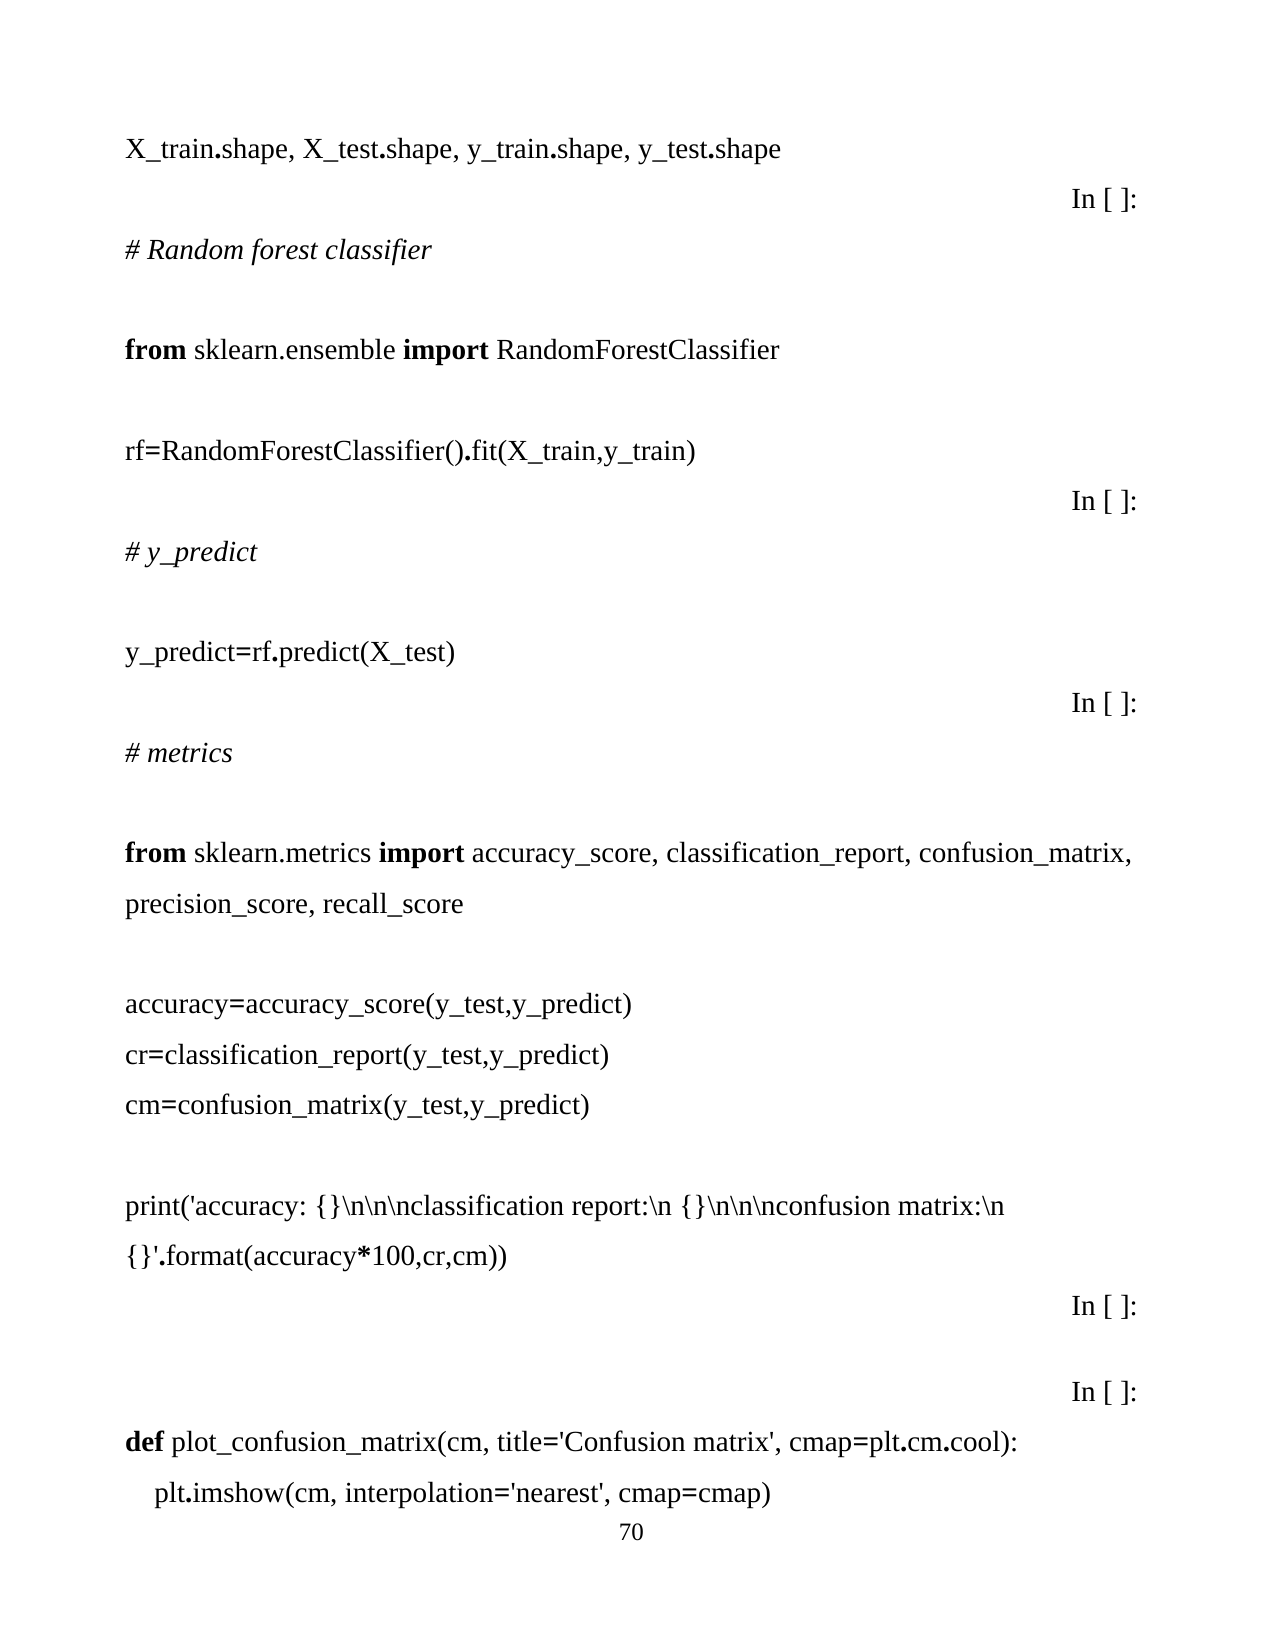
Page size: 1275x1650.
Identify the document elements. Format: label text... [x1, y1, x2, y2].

text In [ ]: [125, 182, 1137, 215]
text rf=RandomForestClassifier().fit(X_train,y_train) [125, 433, 1137, 467]
text In [ ]: [125, 1374, 1137, 1408]
text cr=classification_report(y_test,y_predict) [125, 1037, 1137, 1070]
text from sklearn.metrics import accuracy_score, classification_report, confusion_matrix, precision_score, recall_score [125, 836, 1137, 919]
text # y_predict [125, 534, 1137, 567]
text In [ ]: [125, 1288, 1137, 1322]
text accuracy=accuracy_score(y_test,y_predict) [125, 987, 1137, 1020]
text # Random forest classifier [125, 232, 1137, 265]
text In [ ]: [125, 685, 1137, 718]
text y_predict=rf.predict(X_test) [125, 634, 1137, 668]
text def plot_confusion_matrix(cm, title='Confusion matrix', cmap=plt.cm.cool): [125, 1424, 1137, 1458]
text plt.imshow(cm, interpolation='nearest', cmap=cmap) [125, 1475, 1137, 1508]
text In [ ]: [125, 483, 1137, 517]
text X_train.shape, X_test.shape, y_train.shape, y_test.shape [125, 131, 1137, 165]
text # metrics [125, 735, 1137, 768]
text from sklearn.ensemble import RandomForestClassifier [125, 332, 1137, 366]
text print('accuracy: {}\n\n\nclassification report:\n {}\n\n\nconfusion matrix:\n {}'.format(accuracy*100,cr,cm)) [125, 1188, 1137, 1272]
text cm=confusion_matrix(y_test,y_predict) [125, 1087, 1137, 1121]
